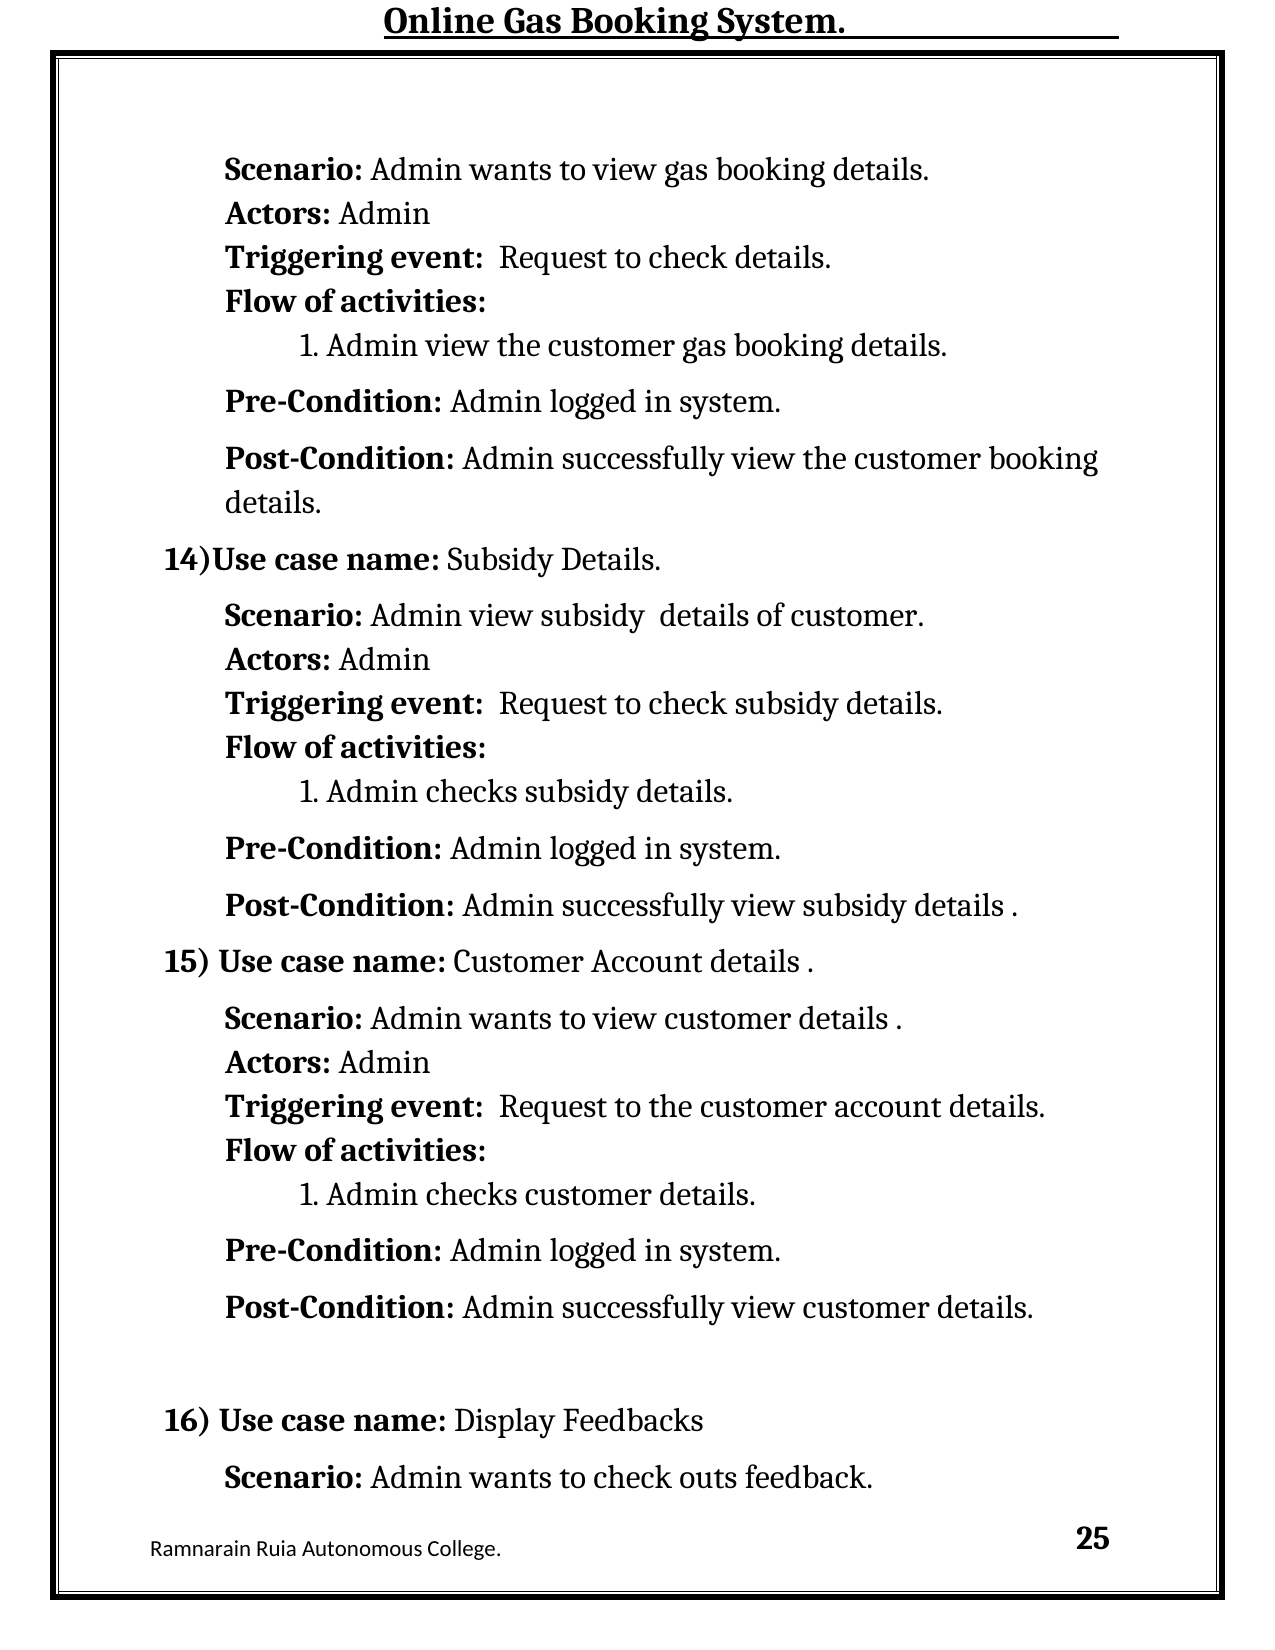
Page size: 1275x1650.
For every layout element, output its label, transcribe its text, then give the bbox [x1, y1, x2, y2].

list 1. Admin checks customer details. [225, 1175, 1125, 1214]
list Scenario: Admin view subsidy details of customer. [225, 597, 1125, 635]
list Triggering event: Request to check subsidy details. [225, 685, 1125, 723]
list Flow of activities: [225, 1131, 1125, 1169]
text 16) Use case name: Display Feedbacks [150, 1402, 1125, 1440]
text Pre-Condition: Admin logged in system. [225, 829, 1125, 868]
list Scenario: Admin wants to check outs feedback. [225, 1458, 1125, 1496]
list Scenario: Admin wants to view gas booking details. [225, 150, 1125, 188]
list Actors: Admin [225, 194, 1125, 232]
list Flow of activities: [225, 729, 1125, 767]
list Triggering event: Request to the customer account details. [225, 1087, 1125, 1126]
list Scenario: Admin wants to view customer details . [225, 999, 1125, 1037]
list Actors: Admin [225, 641, 1125, 679]
list Flow of activities: [225, 282, 1125, 321]
text 15) Use case name: Customer Account details . [150, 942, 1125, 981]
list Triggering event: Request to check details. [225, 238, 1125, 276]
text Post-Condition: Admin successfully view the customer booking details. [225, 439, 1125, 522]
text Pre-Condition: Admin logged in system. [225, 383, 1125, 421]
list 1. Admin checks subsidy details. [225, 773, 1125, 811]
text Pre-Condition: Admin logged in system. [225, 1232, 1125, 1270]
text Post-Condition: Admin successfully view subsidy details . [225, 886, 1125, 924]
list Actors: Admin [225, 1043, 1125, 1081]
text Post-Condition: Admin successfully view customer details. [225, 1288, 1125, 1327]
text 14)Use case name: Subsidy Details. [150, 540, 1125, 578]
list 1. Admin view the customer gas booking details. [225, 326, 1125, 364]
